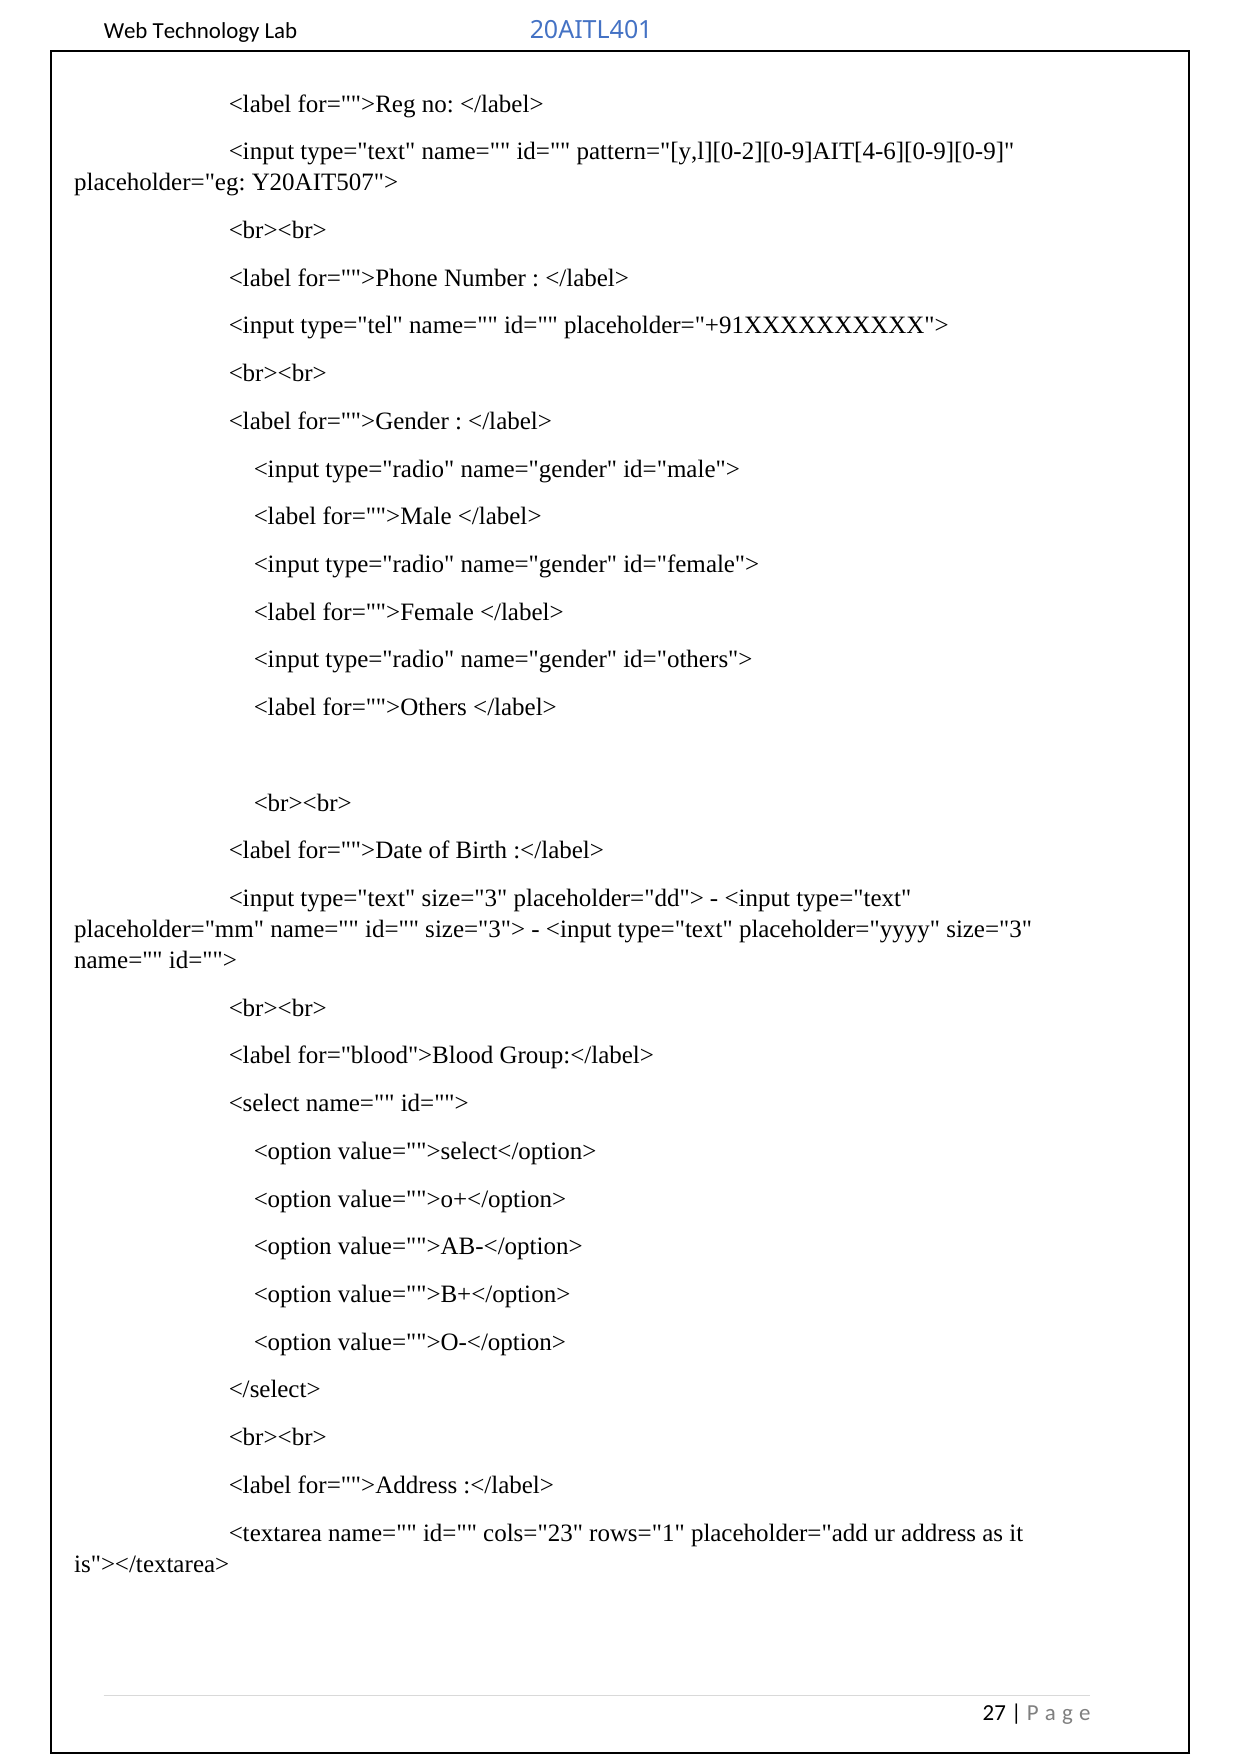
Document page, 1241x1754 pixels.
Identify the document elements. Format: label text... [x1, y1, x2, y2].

text <br><br> [74, 993, 1090, 1022]
text <label for="">Reg no: </label> [74, 89, 1090, 117]
text <option value="">O-</option> [74, 1327, 1090, 1356]
text <option value="">B+</option> [74, 1279, 1090, 1308]
text <option value="">select</option> [74, 1136, 1090, 1165]
text </select> [74, 1374, 1090, 1403]
text <br><br> [74, 215, 1090, 244]
text <select name="" id=""> [74, 1088, 1090, 1117]
text <label for="">Female </label> [74, 597, 1090, 626]
text <option value="">AB-</option> [74, 1231, 1090, 1260]
text <label for="">Male </label> [74, 501, 1090, 530]
text <label for="">Phone Number : </label> [74, 263, 1090, 292]
text <input type="tel" name="" id="" placeholder="+91XXXXXXXXXX"> [74, 311, 1090, 339]
text <label for="">Others </label> [74, 692, 1090, 721]
text <textarea name="" id="" cols="23" rows="1" placeholder="add ur address as it is"></textarea> [74, 1518, 1090, 1577]
text <br><br> [74, 1422, 1090, 1451]
text <input type="radio" name="gender" id="others"> [74, 644, 1090, 673]
text <input type="radio" name="gender" id="male"> [74, 454, 1090, 482]
text <label for="blood">Blood Group:</label> [74, 1041, 1090, 1069]
text <option value="">o+</option> [74, 1184, 1090, 1212]
text <br><br> [74, 788, 1090, 816]
text <br><br> [74, 358, 1090, 387]
text <input type="radio" name="gender" id="female"> [74, 549, 1090, 578]
text <label for="">Gender : </label> [74, 406, 1090, 435]
text <label for="">Date of Birth :</label> [74, 835, 1090, 864]
text <input type="text" size="3" placeholder="dd"> - <input type="text" placeholder="mm" name="" id="" size="3"> - <input type="text" placeholder="yyyy" size="3" name="" id=""> [74, 883, 1090, 974]
text <input type="text" name="" id="" pattern="[y,l][0-2][0-9]AIT[4-6][0-9][0-9]" placeholder="eg: Y20AIT507"> [74, 136, 1090, 196]
text <label for="">Address :</label> [74, 1470, 1090, 1499]
